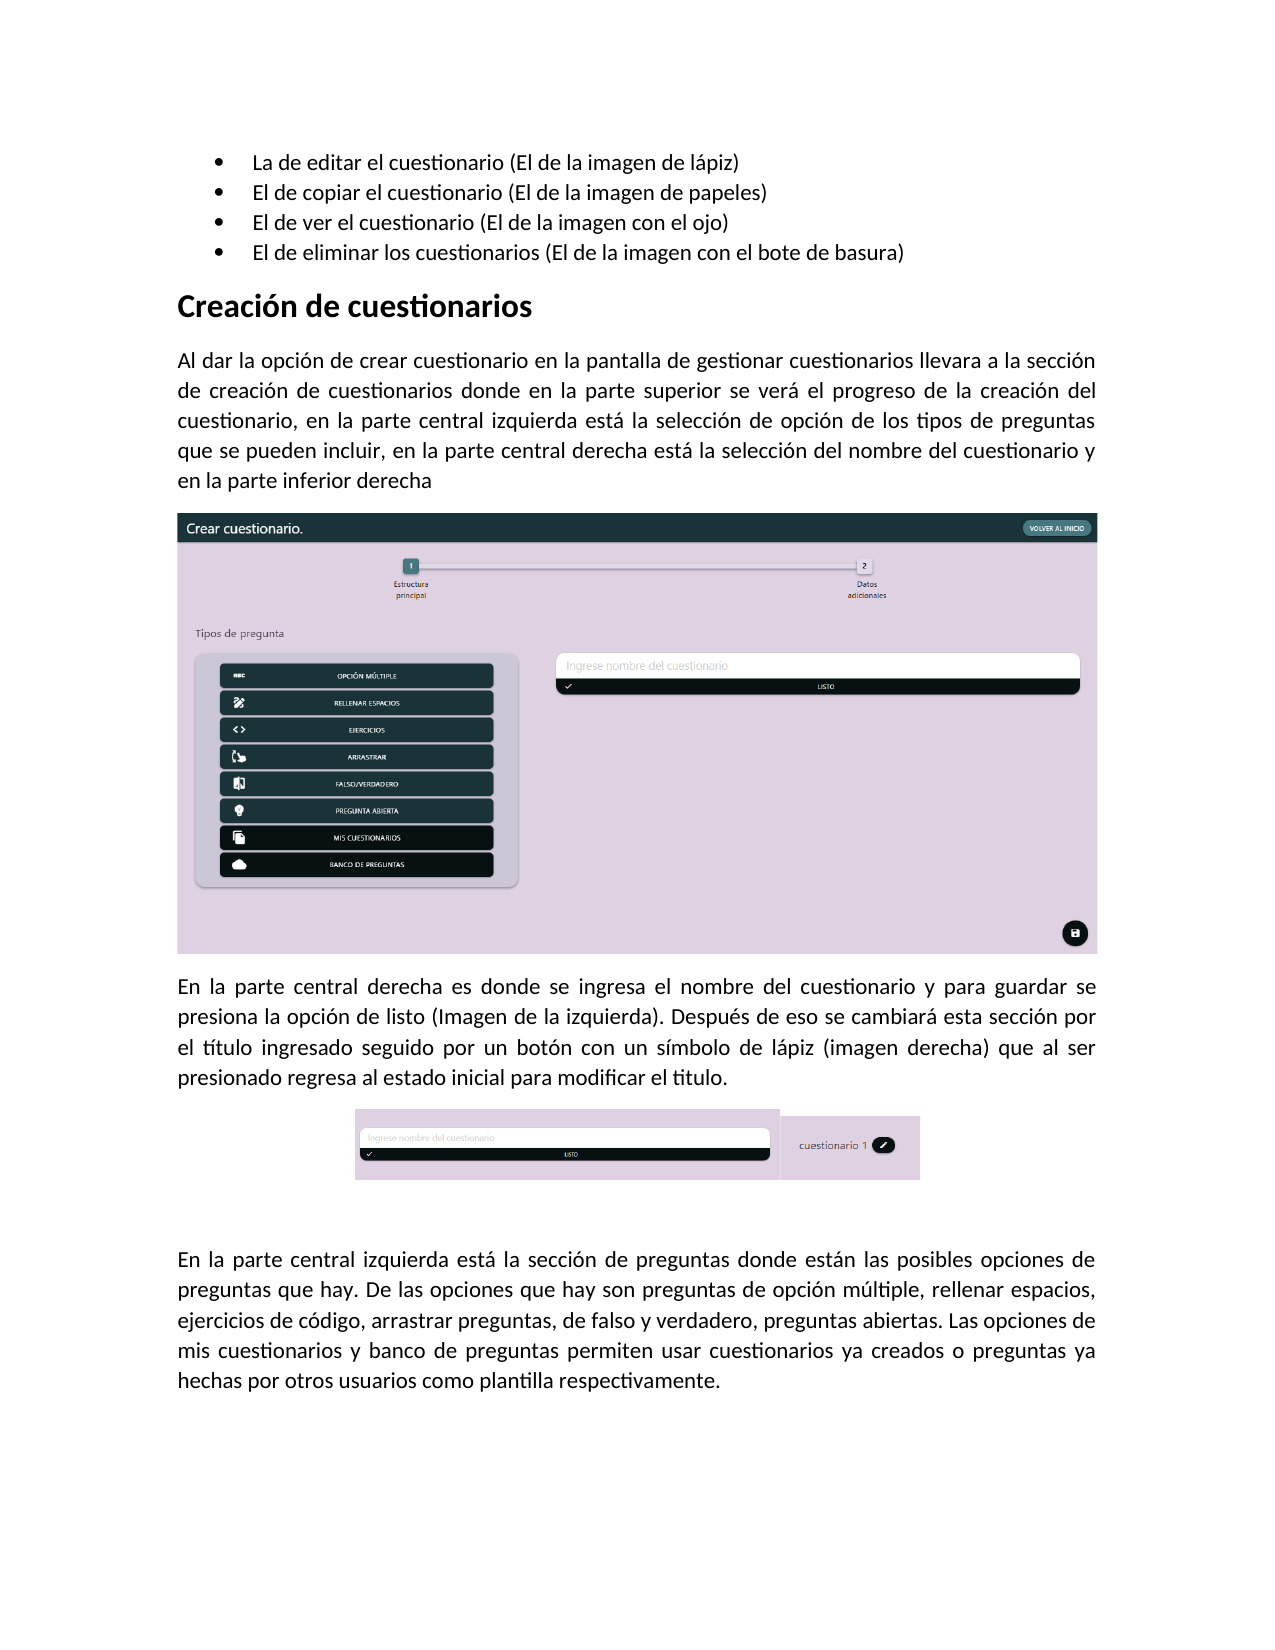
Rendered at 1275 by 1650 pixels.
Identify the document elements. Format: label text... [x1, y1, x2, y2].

list El de eliminar los cuestionarios (El de la imagen con el bote de basura) [215, 238, 1098, 266]
list El de ver el cuestionario (El de la imagen con el ojo) [215, 208, 1098, 236]
list El de copiar el cuestionario (El de la imagen de papeles) [215, 178, 1098, 206]
picture [177, 513, 1098, 954]
text Al dar la opción de crear cuestionario en la pantalla de gestionar cuestionarios llevara a la sección de creación de cuestionarios donde en la parte superior se verá el progreso de la creación del cuestionario, en la parte central izquierda está la selección de opción de los tipos de preguntas que se pueden incluir, en la parte central derecha está la selección del nombre del cuestionario y en la parte inferior derecha [177, 346, 1098, 494]
text En la parte central derecha es donde se ingresa el nombre del cuestionario y para guardar se presiona la opción de listo (Imagen de la izquierda). Después de eso se cambiará esta sección por el título ingresado seguido por un botón con un símbolo de lápiz (imagen derecha) que al ser presionado regresa al estado inicial para modificar el titulo. [177, 972, 1098, 1091]
text En la parte central izquierda está la sección de preguntas donde están las posibles opciones de preguntas que hay. De las opciones que hay son preguntas de opción múltiple, rellenar espacios, ejercicios de código, arrastrar preguntas, de falso y verdadero, preguntas abiertas. Las opciones de mis cuestionarios y banco de preguntas permiten usar cuestionarios ya creados o preguntas ya hechas por otros usuarios como plantilla respectivamente. [177, 1245, 1098, 1394]
list La de editar el cuestionario (El de la imagen de lápiz) [215, 148, 1098, 176]
text Creación de cuestionarios [177, 285, 1098, 326]
picture [355, 1109, 921, 1180]
